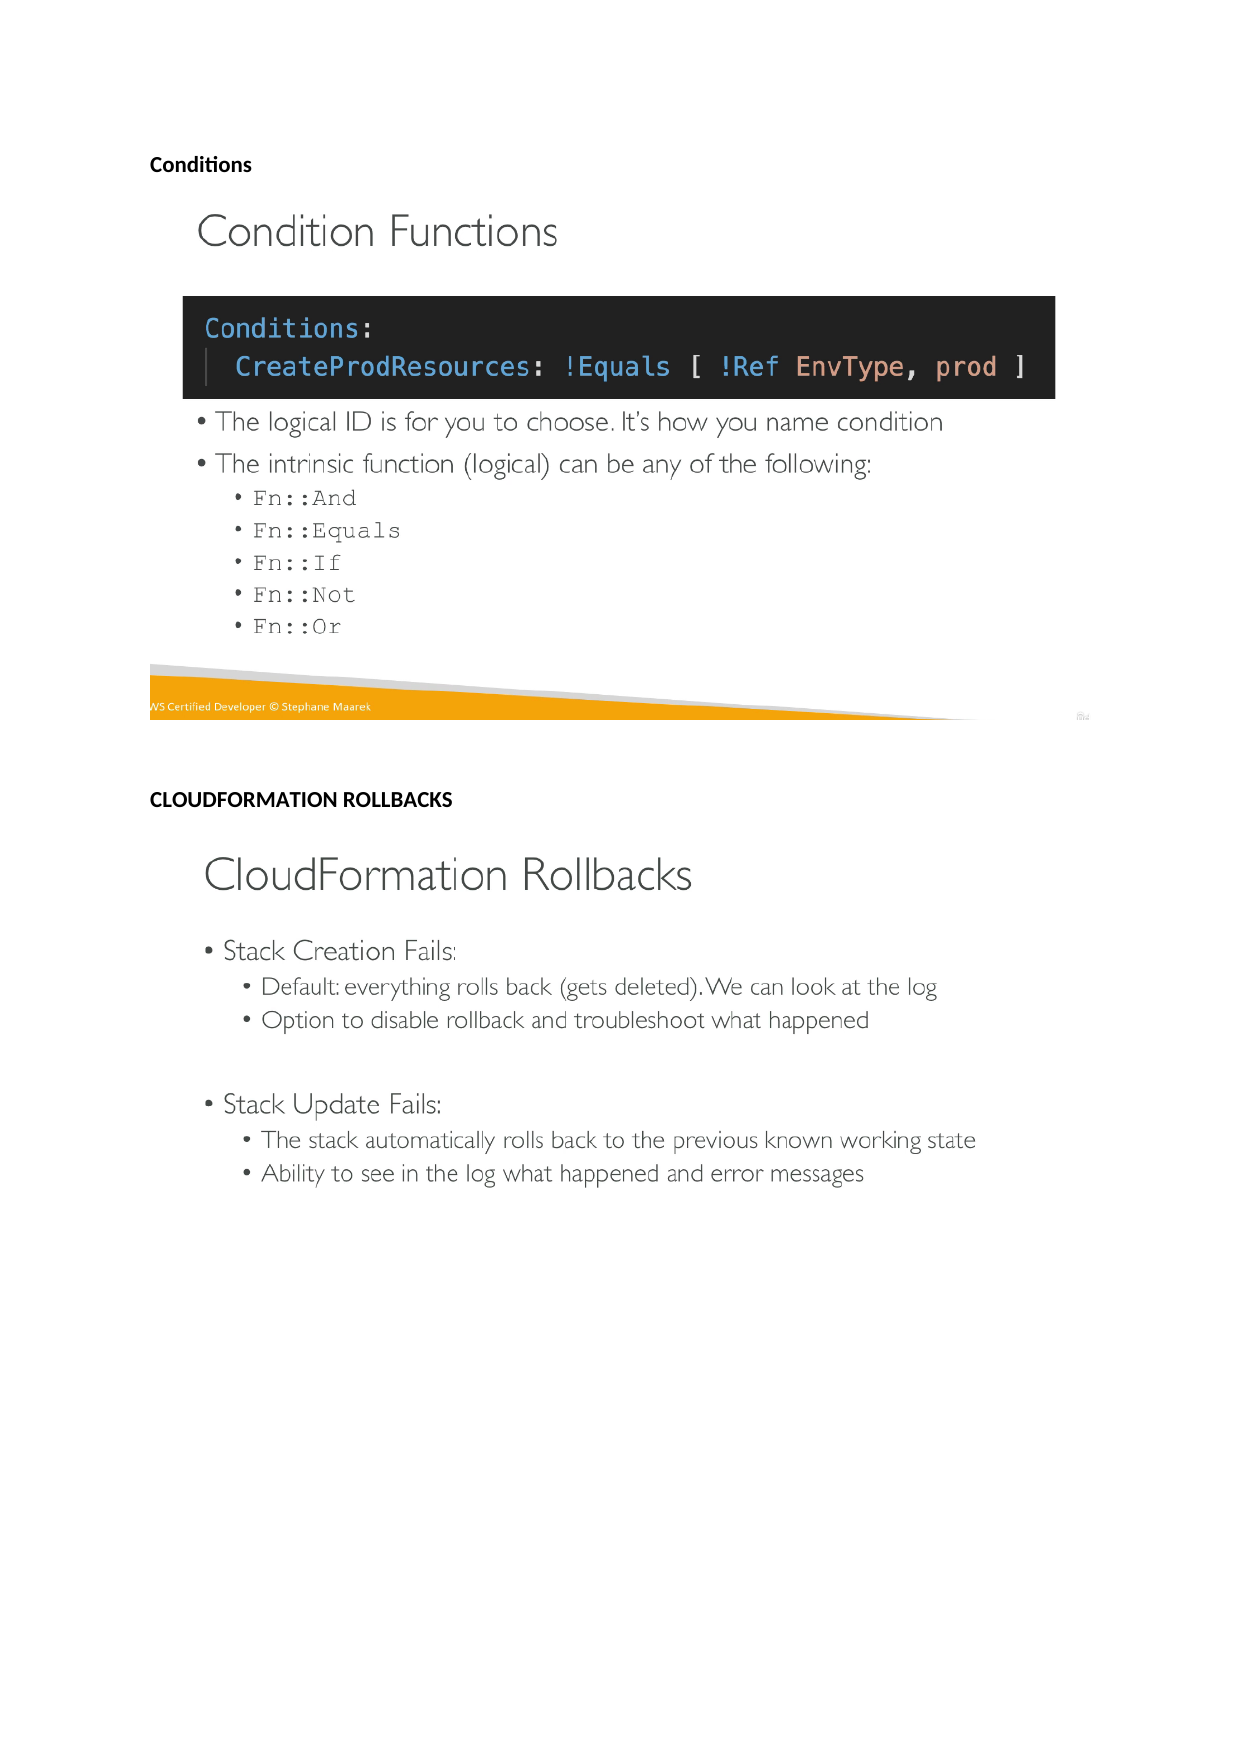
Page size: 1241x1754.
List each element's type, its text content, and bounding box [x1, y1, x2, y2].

picture [150, 832, 1091, 1289]
picture [150, 180, 1091, 720]
text CLOUDFORMATION ROLLBACKS [150, 785, 1090, 813]
text Conditions [150, 150, 1090, 180]
